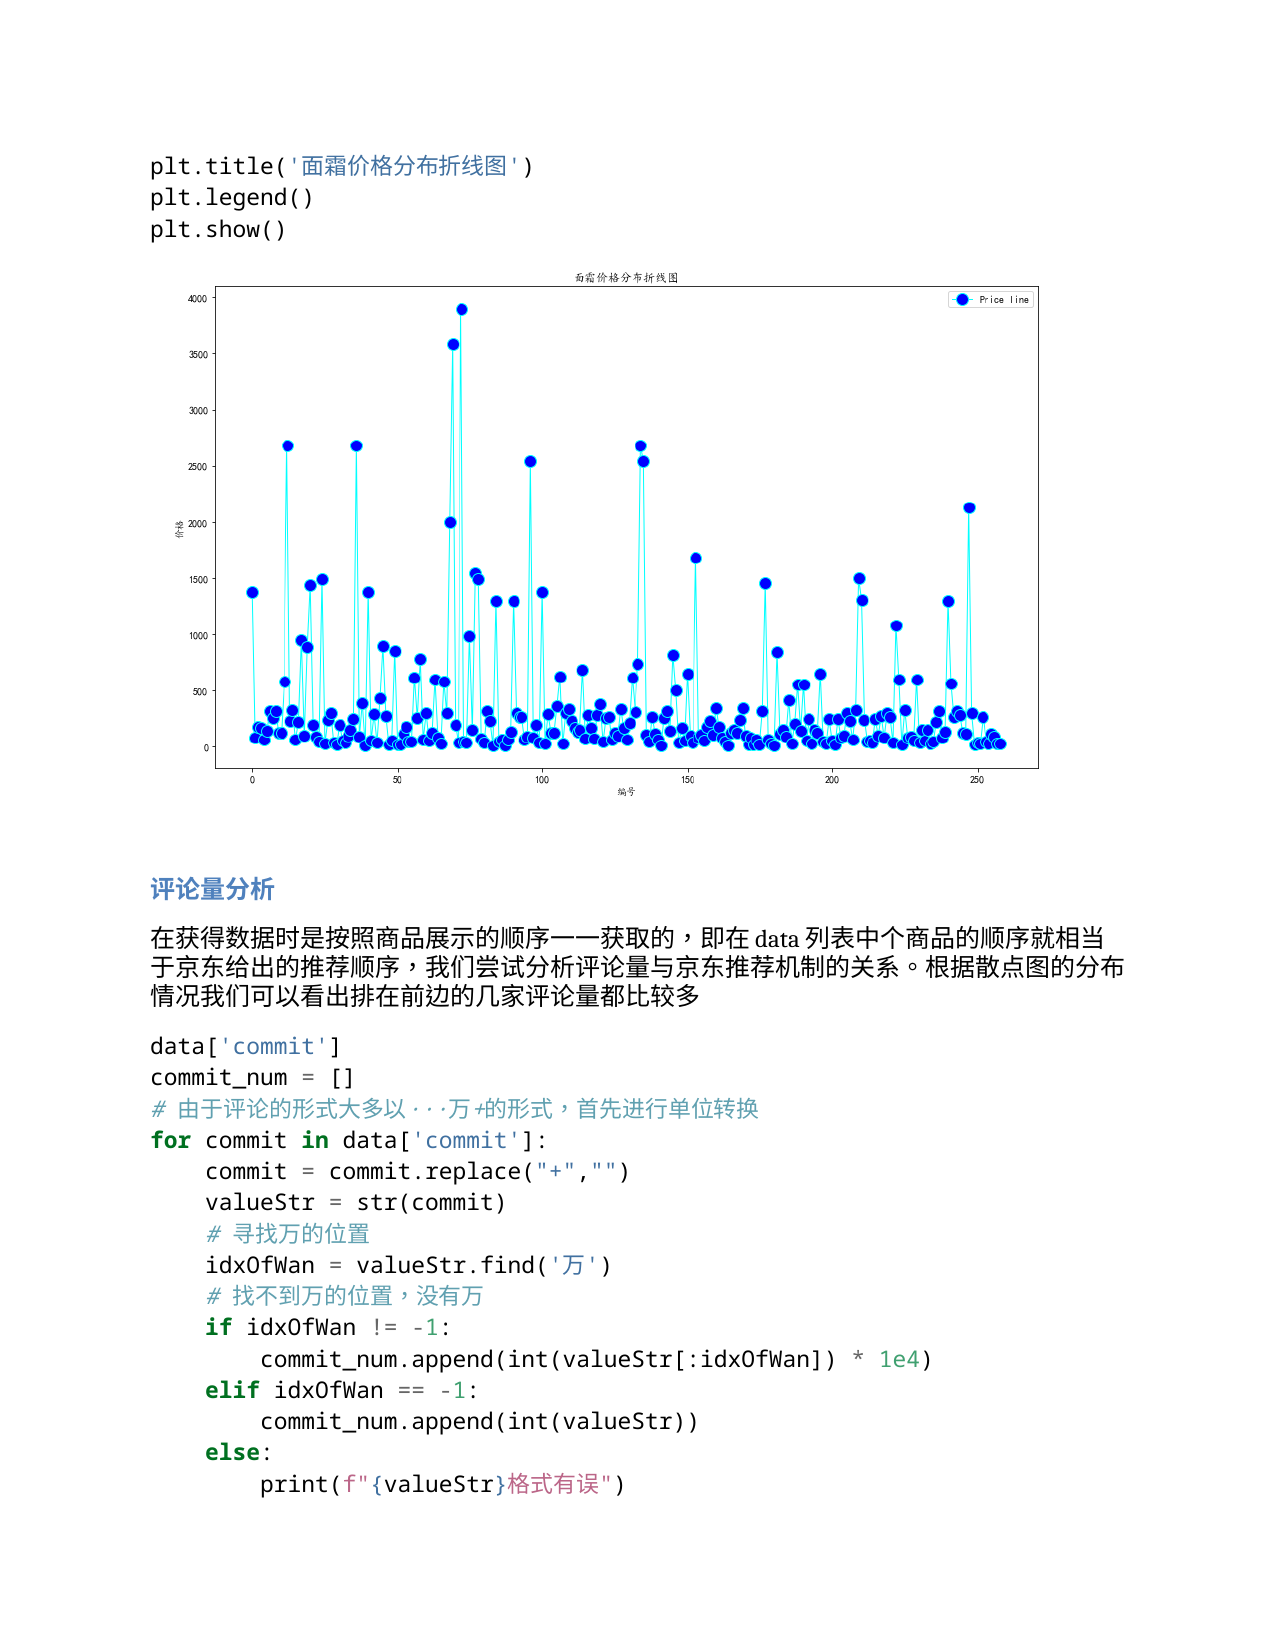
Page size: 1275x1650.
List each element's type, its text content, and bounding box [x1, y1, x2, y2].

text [150, 1030, 1125, 1499]
subtitle 评论量分析 [150, 872, 1125, 906]
picture [168, 264, 1044, 802]
text 在获得数据时是按照商品展示的顺序一一获取的，即在data列表中个商品的顺序就相当于京东给出的推荐顺序，我们尝试分析评论量与京东推荐机制的关系。根据散点图的分布情况我们可以看出排在前边的几家评论量都比较多 [150, 925, 1125, 1011]
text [150, 150, 1125, 244]
